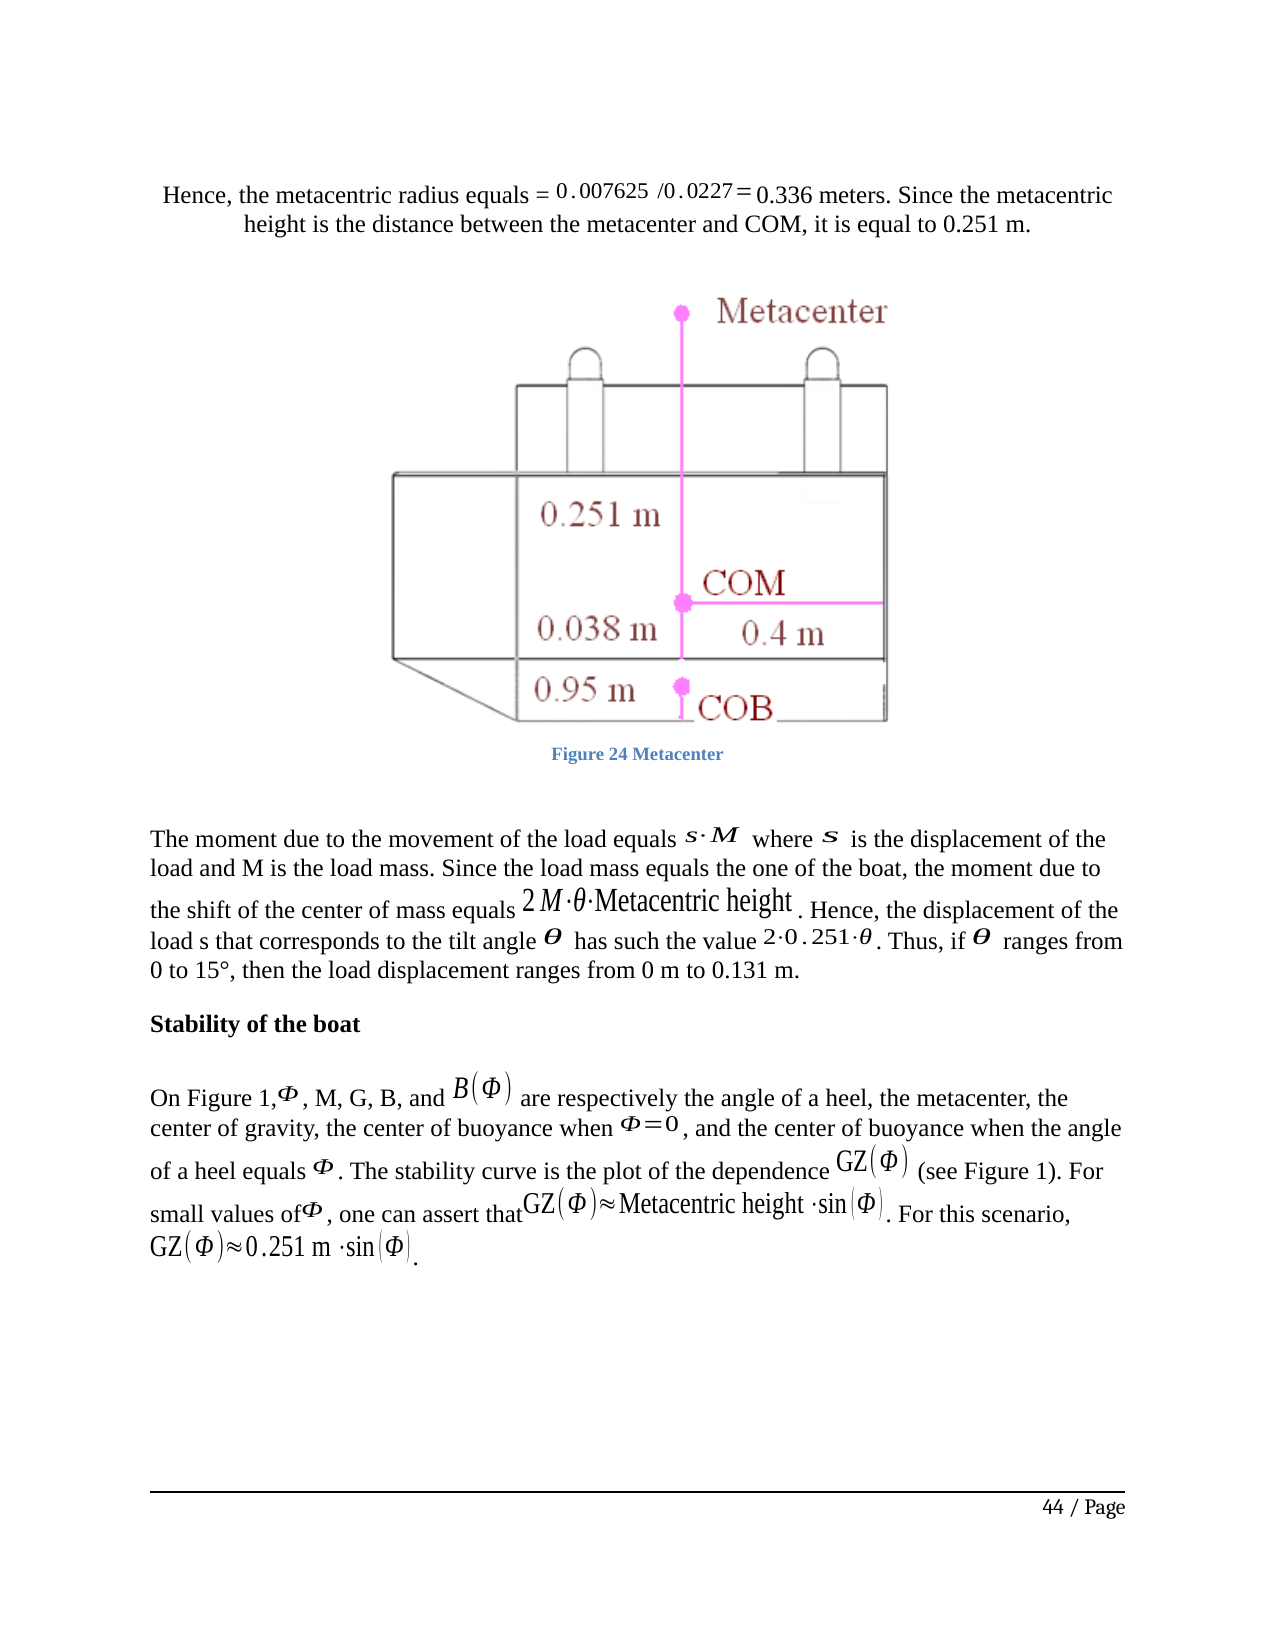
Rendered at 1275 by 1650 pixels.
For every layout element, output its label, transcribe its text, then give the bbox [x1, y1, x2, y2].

text The moment due to the movement of the load equals where is the displacement of the load and M is the load mass. Since the load mass equals the one of the boat, the moment due to the shift of the center of mass equals . Hence, the displacement of the load s that corresponds to the tilt angle has such the value . Thus, if ranges from 0 to 15°, then the load displacement ranges from 0 m to 0.131 m. [150, 822, 1125, 983]
picture [376, 295, 899, 744]
text Figure 24 Metacenter [150, 743, 1125, 765]
text On Figure 1,, M, G, B, and are respectively the angle of a heel, the metacenter, the center of gravity, the center of buoyance when , and the center of buoyance when the angle of a heel equals . The stability curve is the plot of the dependence (see Figure 1). For small values of, one can assert that. For this scenario,. [150, 1069, 1125, 1271]
text Hence, the metacentric radius equals = 0.336 meters. Since the metacentric height is the distance between the metacenter and COM, it is equal to 0.251 m. [150, 179, 1125, 238]
text Stability of the boat [150, 1009, 1125, 1037]
